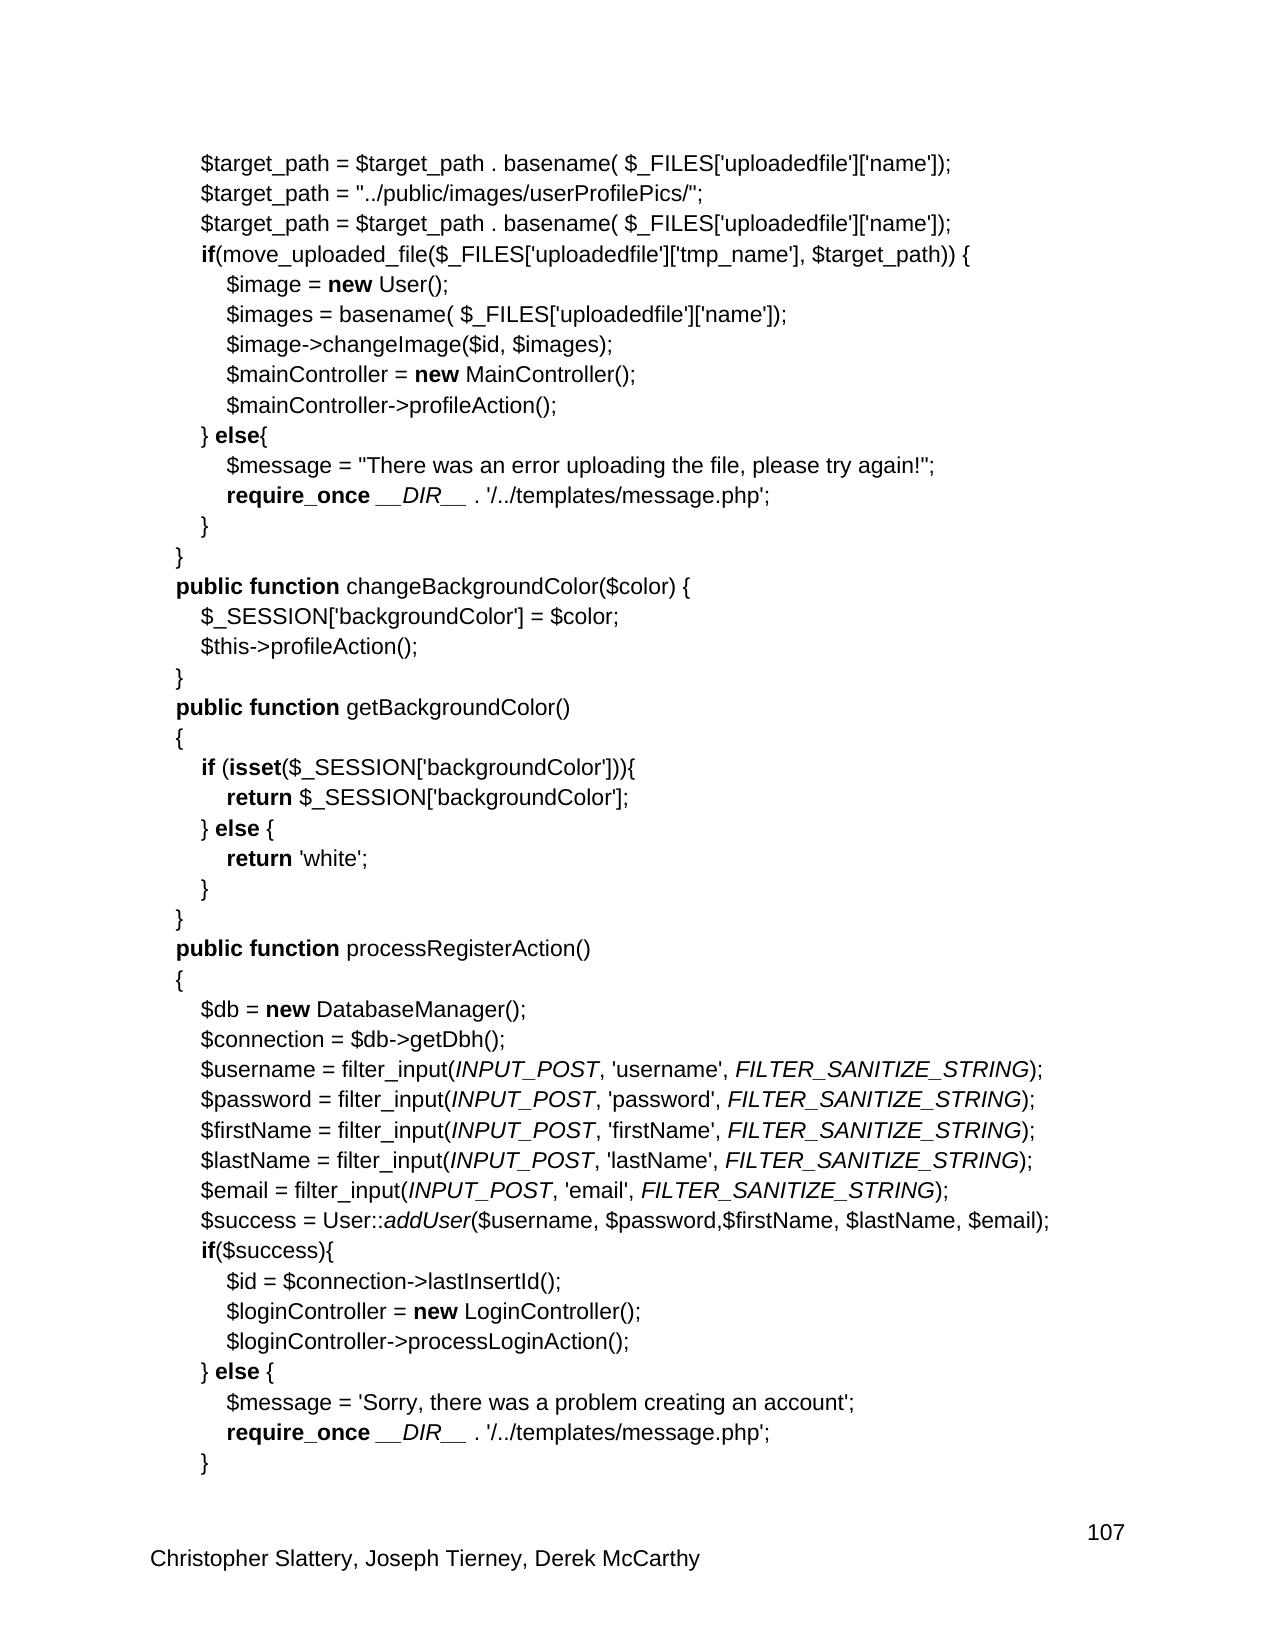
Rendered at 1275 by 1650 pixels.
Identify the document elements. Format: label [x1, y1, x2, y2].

text [150, 150, 1125, 1475]
